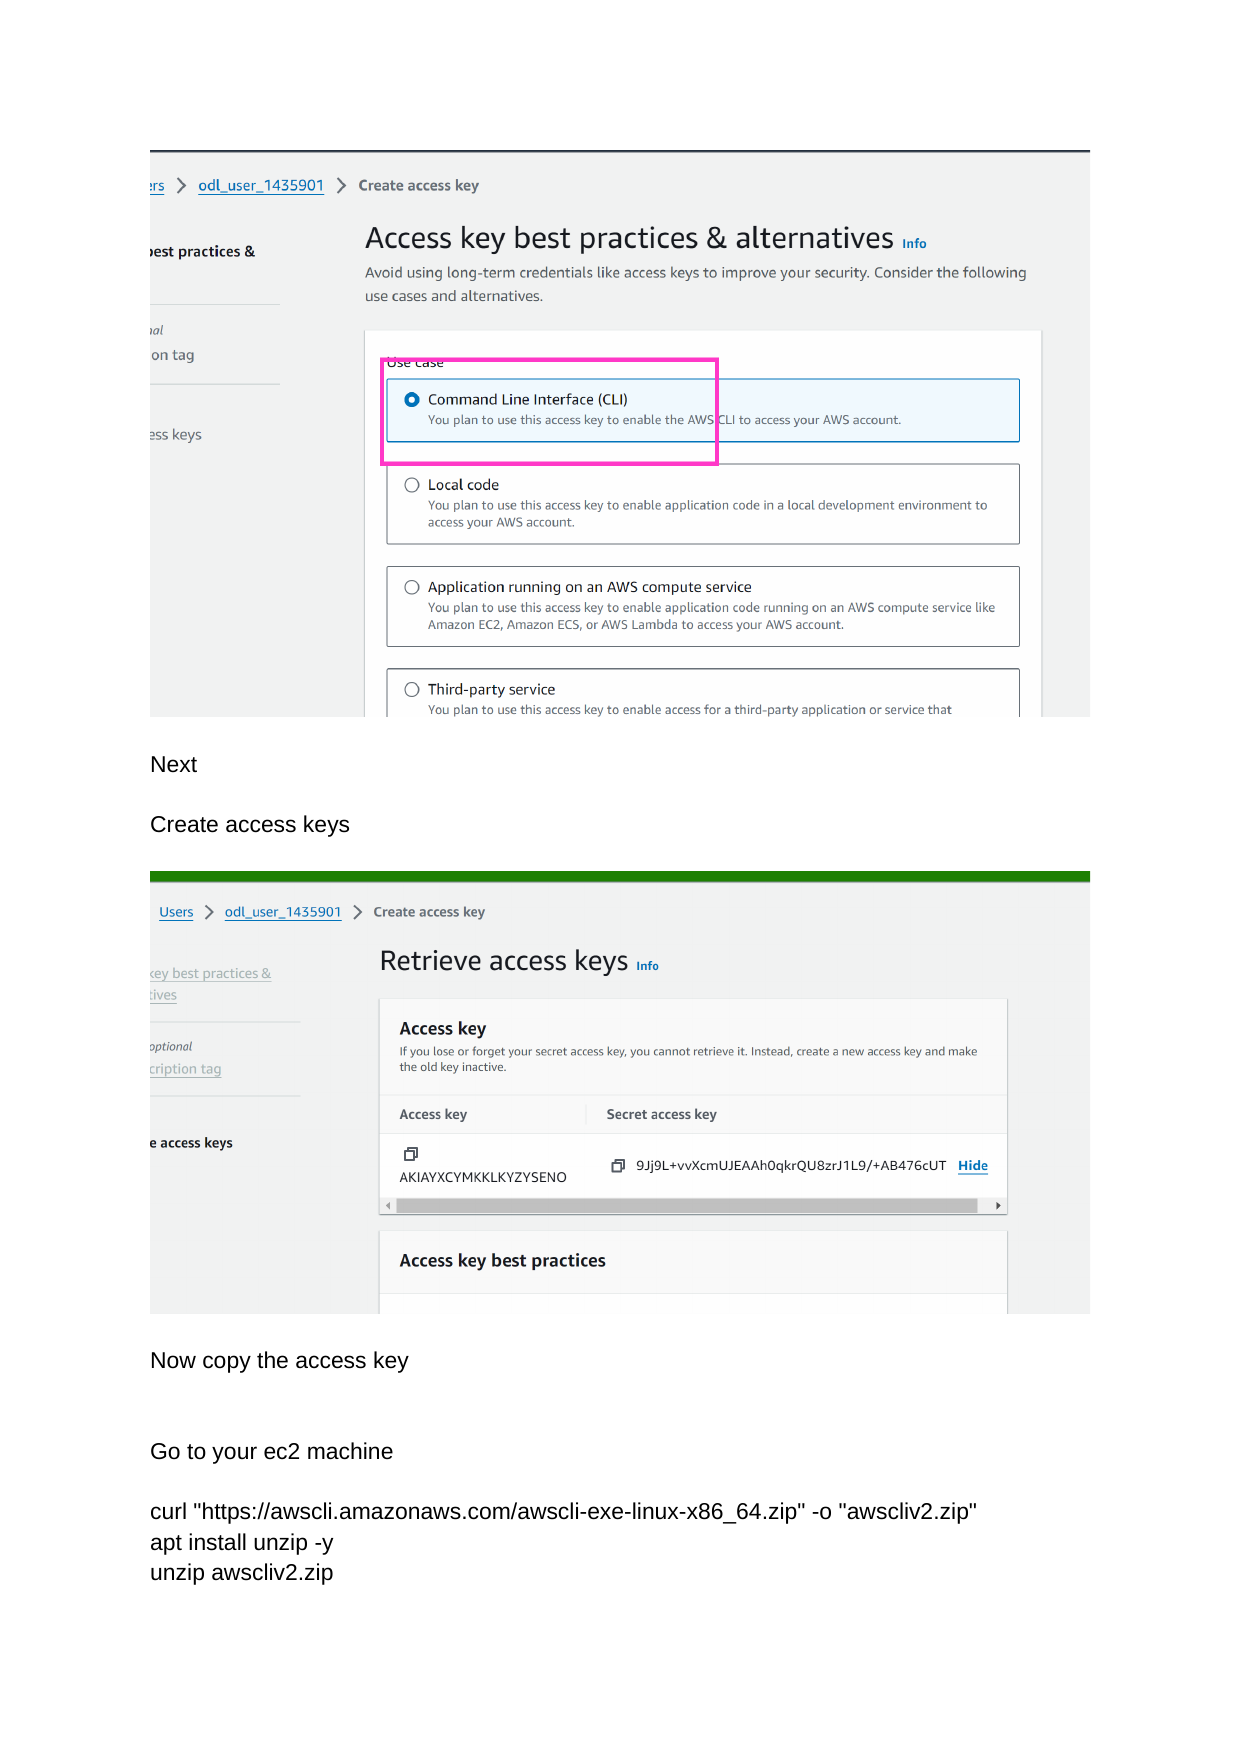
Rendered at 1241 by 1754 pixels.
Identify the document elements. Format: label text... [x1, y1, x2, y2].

text Go to your ec2 machine [150, 1438, 1090, 1464]
text apt install unzip -y [150, 1528, 1090, 1555]
text Now copy the access key [150, 1347, 1090, 1374]
text Create access keys [150, 811, 1090, 837]
text curl "https://awscli.amazonaws.com/awscli-exe-linux-x86_64.zip" -o "awscliv2.zip" [150, 1498, 1090, 1525]
picture [150, 150, 1091, 717]
picture [150, 871, 1091, 1314]
text unzip awscliv2.zip [150, 1559, 1090, 1585]
text Next [150, 751, 1090, 777]
